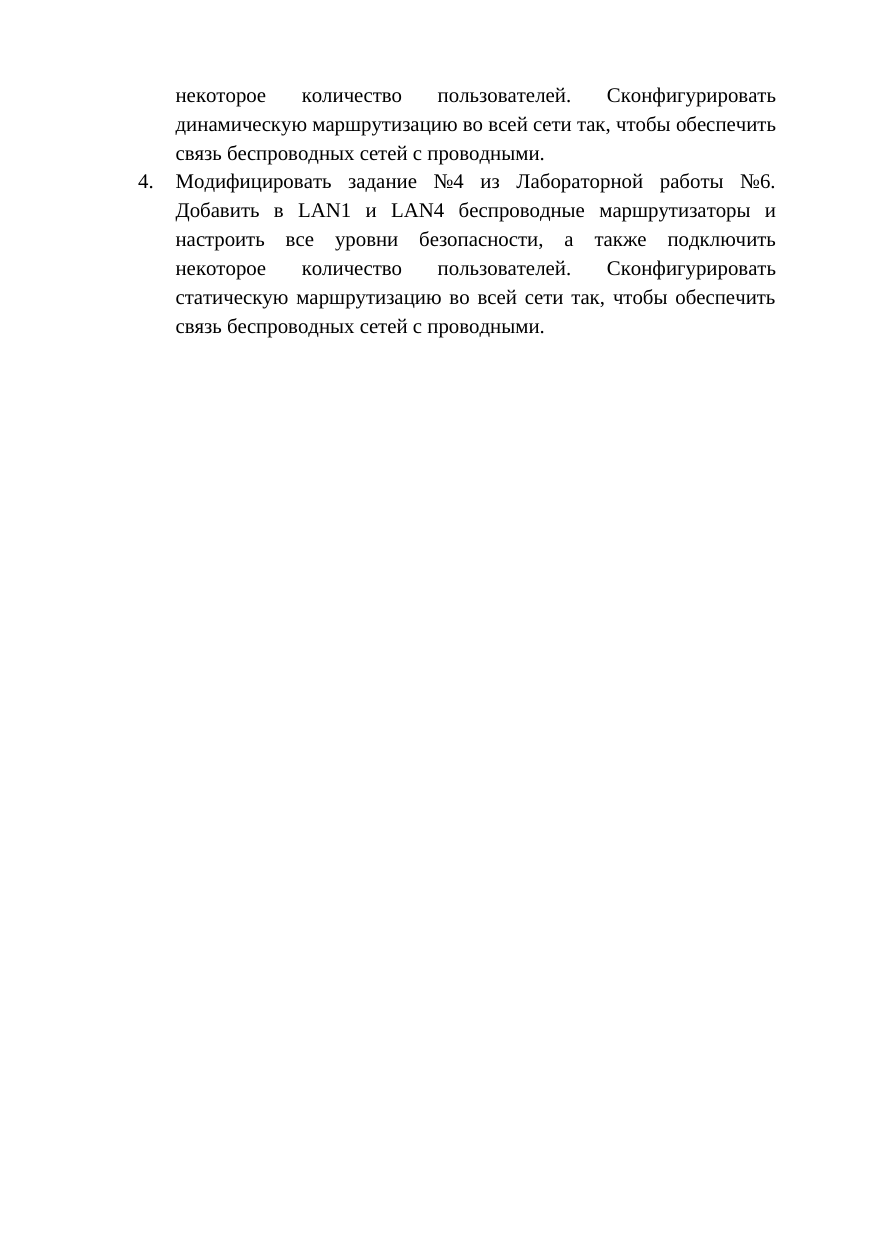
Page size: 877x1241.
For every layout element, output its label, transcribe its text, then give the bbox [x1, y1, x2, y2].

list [138, 83, 777, 164]
list Модифицировать задание №4 из Лабораторной работы №6. Добавить в LAN1 и LAN4 беспроводные маршрутизаторы и настроить все уровни безопасности, а также подключить некоторое количество пользователей. Сконфигурировать статическую маршрутизацию во всей сети так, чтобы обеспечить связь беспроводных сетей с проводными. [138, 169, 777, 338]
